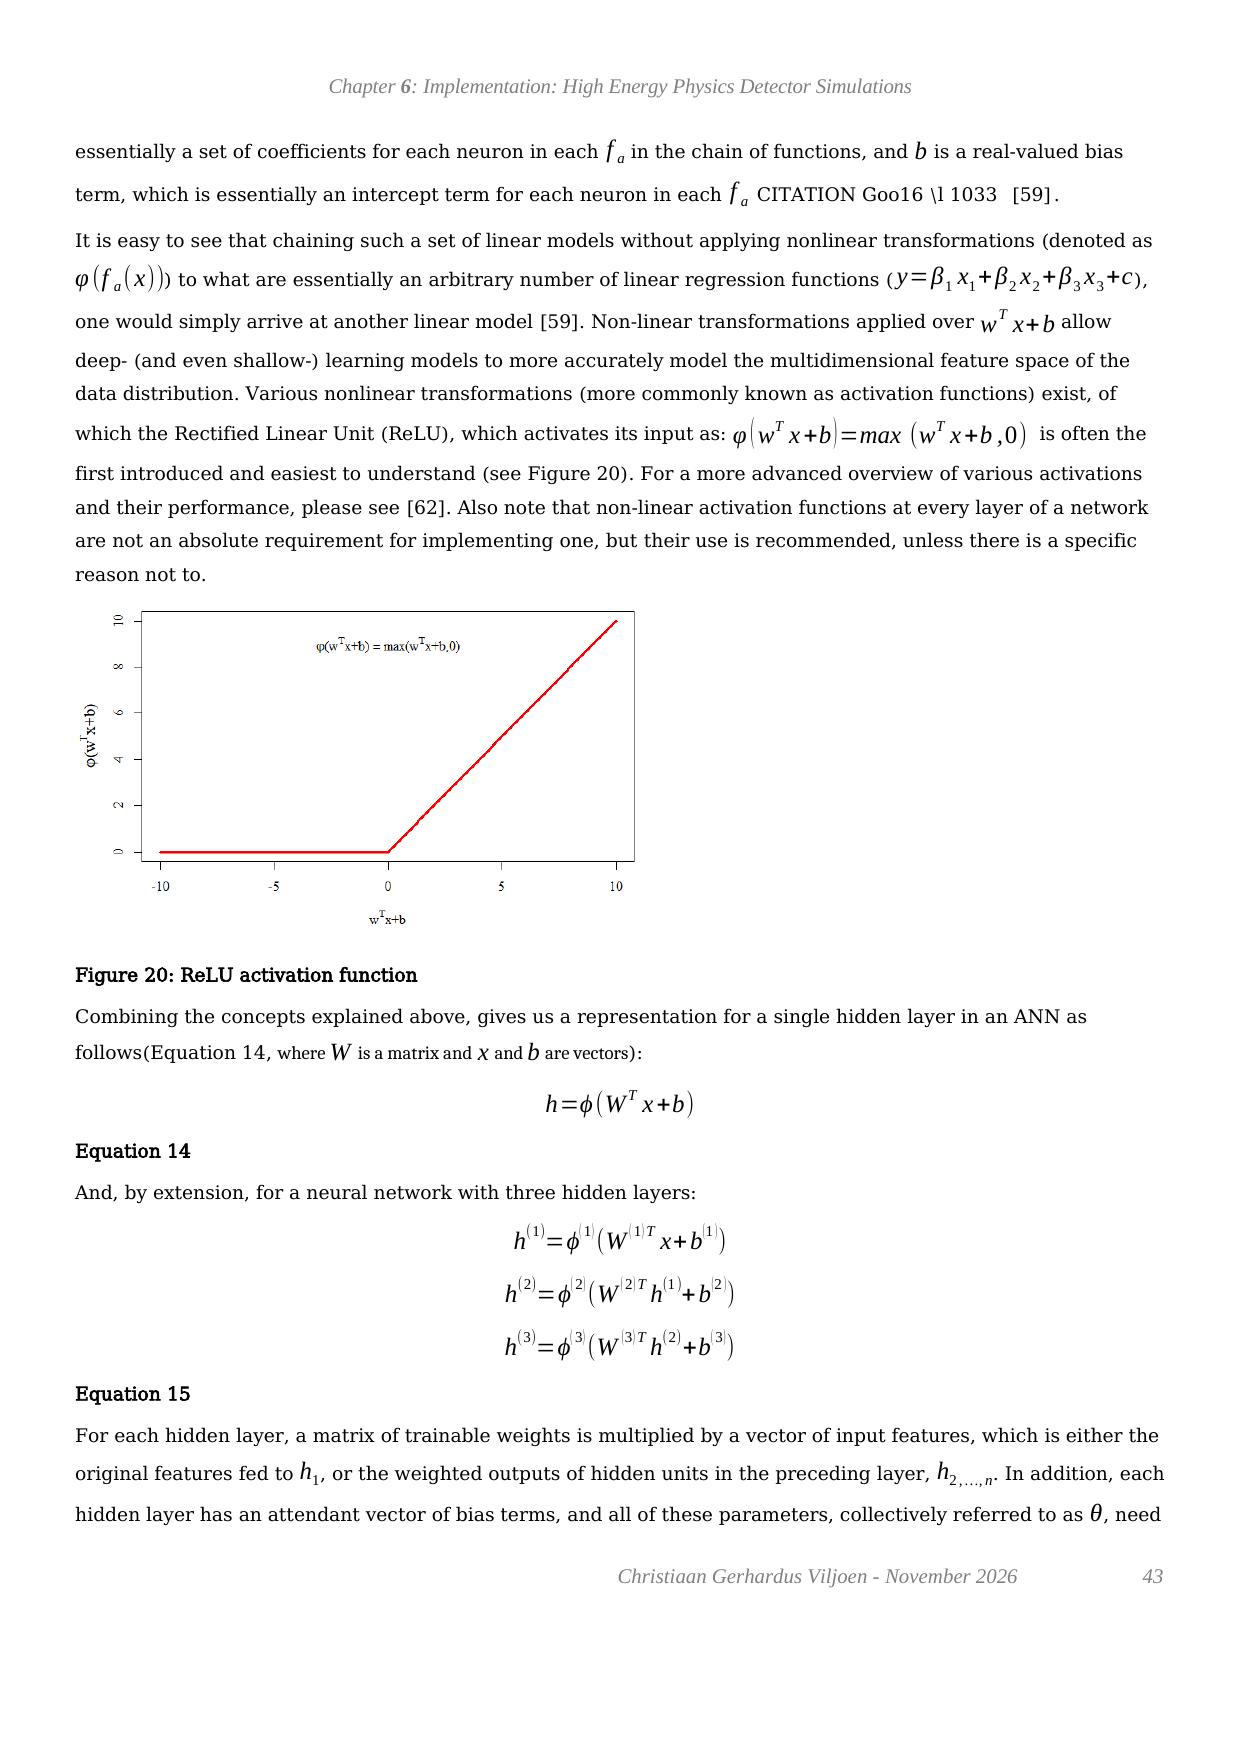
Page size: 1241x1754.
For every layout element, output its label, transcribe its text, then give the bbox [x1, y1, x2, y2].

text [75, 135, 1165, 209]
text Combining the concepts explained above, gives us a representation for a single hidden layer in an ANN as follows(Equation 14, where is a matrix and and are vectors): [75, 1005, 1165, 1066]
text It is easy to see that chaining such a set of linear models without applying nonlinear transformations (denoted as ) to what are essentially an arbitrary number of linear regression functions (), one would simply arrive at another linear model . Non-linear transformations applied over allow deep- (and even shallow-) learning models to more accurately model the multidimensional feature space of the data distribution. Various nonlinear transformations (more commonly known as activation functions) exist, of which the Rectified Linear Unit (ReLU), which activates its input as: is often the first introduced and easiest to understand (see Figure 20). For a more advanced overview of various activations and their performance, please see . Also note that non-linear activation functions at every layer of a network are not an absolute requirement for implementing one, but their use is recommended, unless there is a specific reason not to. [75, 229, 1165, 585]
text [75, 1424, 1165, 1528]
text Figure 20: ReLU activation function [75, 963, 1165, 985]
picture [75, 605, 668, 944]
text Equation 15 [75, 1382, 1165, 1404]
text And, by extension, for a neural network with three hidden layers: [75, 1181, 1165, 1203]
text Equation 14 [75, 1139, 1165, 1161]
